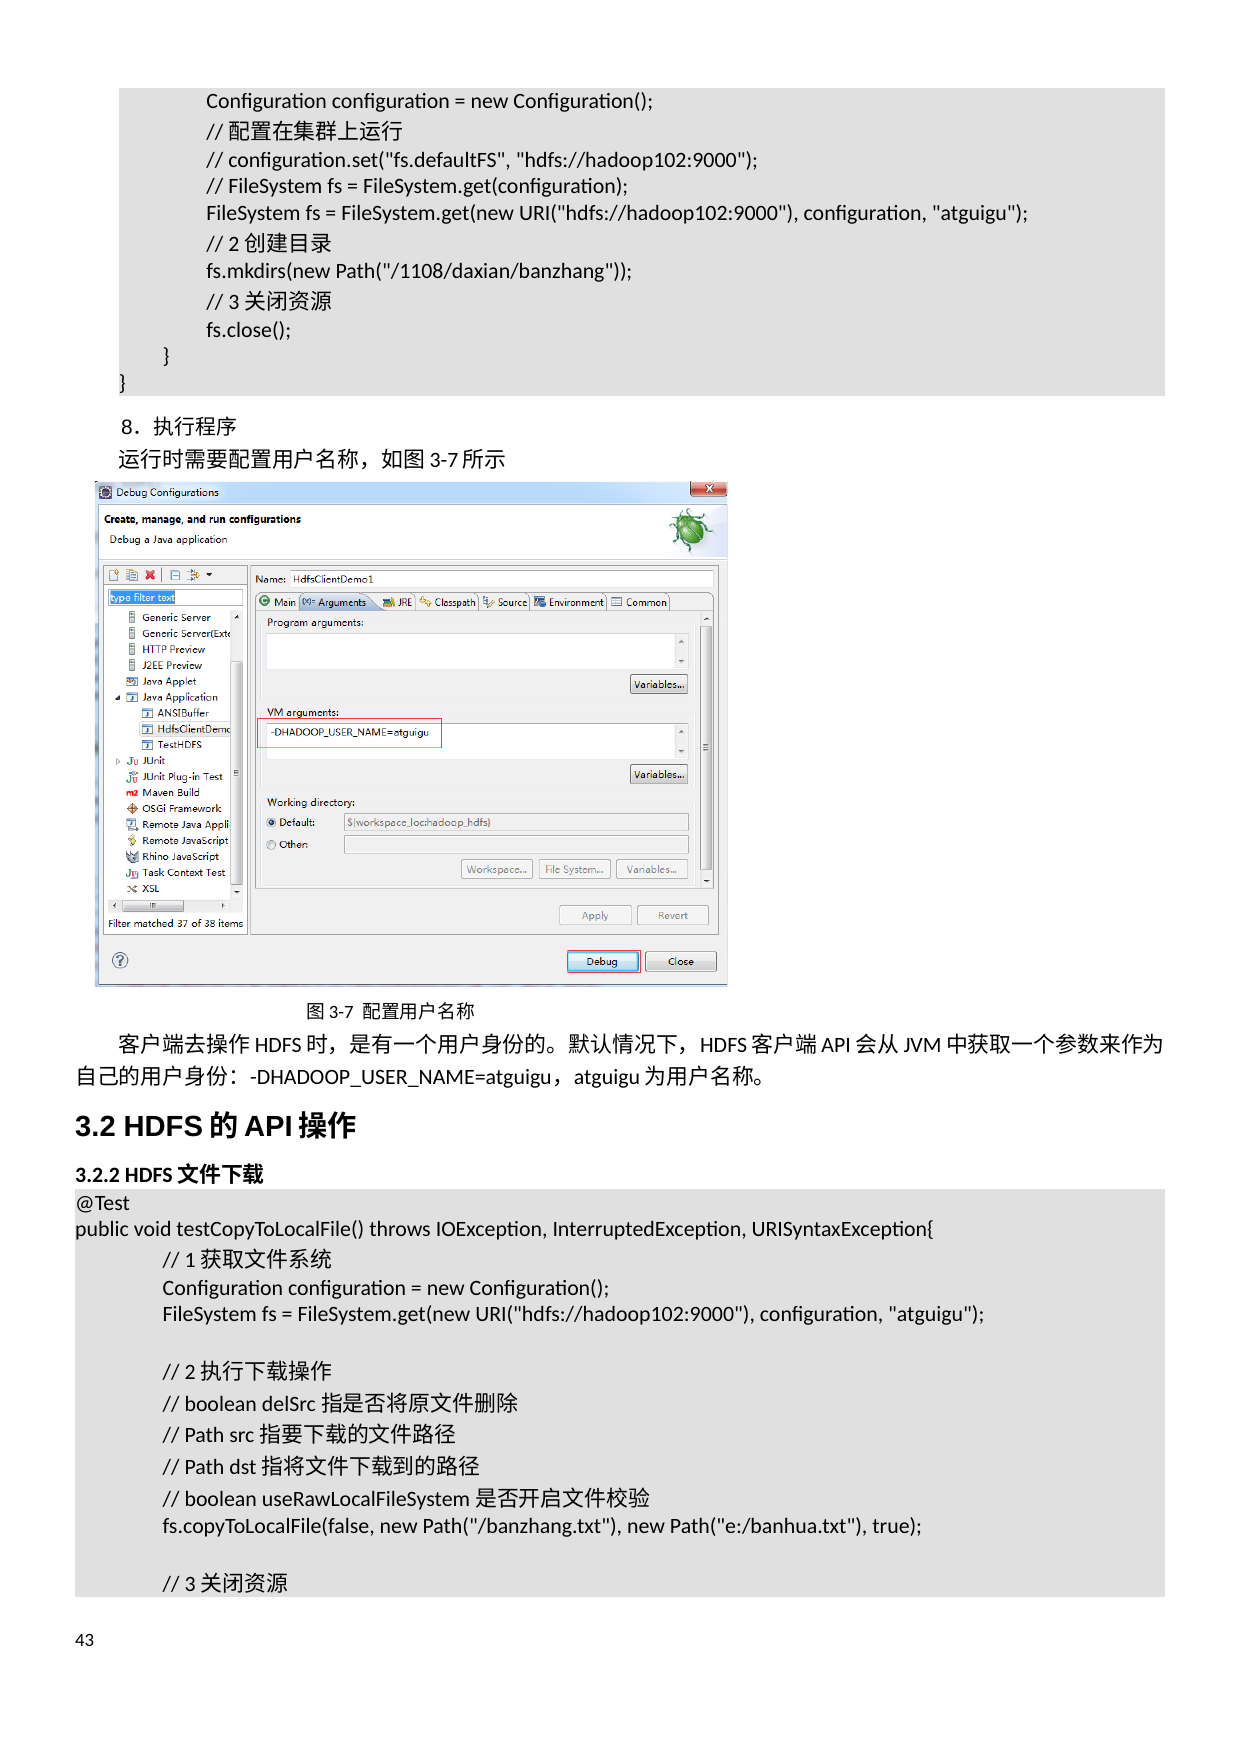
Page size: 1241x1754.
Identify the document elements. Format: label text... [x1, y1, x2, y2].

text 运行时需要配置用户名称，如图3-7所示 [75, 441, 1165, 474]
text // boolean delSrc 指是否将原文件删除 [75, 1386, 1165, 1417]
text // Path dst 指将文件下载到的路径 [75, 1449, 1165, 1481]
text // 2 执行下载操作 [75, 1354, 1165, 1386]
text } [119, 343, 1165, 369]
text // 3 关闭资源 [119, 284, 1165, 316]
text // 配置在集群上运行 [119, 114, 1165, 146]
subtitle 3.2 HDFS的API操作 [75, 1091, 1165, 1156]
text // 3 关闭资源 [75, 1566, 1165, 1597]
subtitle 3.2.2 HDFS文件下载 [75, 1156, 1165, 1189]
text 客户端去操作HDFS时，是有一个用户身份的。默认情况下，HDFS客户端API会从JVM中获取一个参数来作为自己的用户身份：-DHADOOP_USER_NAME=atguigu，atguigu为用户名称。 [75, 1026, 1165, 1091]
text // FileSystem fs = FileSystem.get(configuration); [119, 173, 1165, 199]
text public void testCopyToLocalFile() throws IOException, InterruptedException, URISyntaxException{ [75, 1216, 1165, 1242]
text FileSystem fs = FileSystem.get(new URI("hdfs://hadoop102:9000"), configuration, "atguigu"); [119, 199, 1165, 226]
text // 1 获取文件系统 [75, 1242, 1165, 1274]
text // Path src 指要下载的文件路径 [75, 1417, 1165, 1449]
text } [119, 369, 1165, 396]
text FileSystem fs = FileSystem.get(new URI("hdfs://hadoop102:9000"), configuration, "atguigu"); [75, 1301, 1165, 1327]
text // 2 创建目录 [119, 226, 1165, 258]
text fs.close(); [119, 316, 1165, 343]
text 图3-7 配置用户名称 [250, 994, 1165, 1026]
text 8．执行程序 [75, 409, 1165, 441]
text fs.mkdirs(new Path("/1108/daxian/banzhang")); [119, 258, 1165, 284]
text Configuration configuration = new Configuration(); [119, 88, 1165, 114]
picture [94, 481, 728, 987]
text // boolean useRawLocalFileSystem 是否开启文件校验 [75, 1481, 1165, 1512]
text Configuration configuration = new Configuration(); [75, 1274, 1165, 1301]
text fs.copyToLocalFile(false, new Path("/banzhang.txt"), new Path("e:/banhua.txt"), true); [75, 1512, 1165, 1539]
text // configuration.set("fs.defaultFS", "hdfs://hadoop102:9000"); [119, 146, 1165, 173]
text @Test [75, 1189, 1165, 1216]
